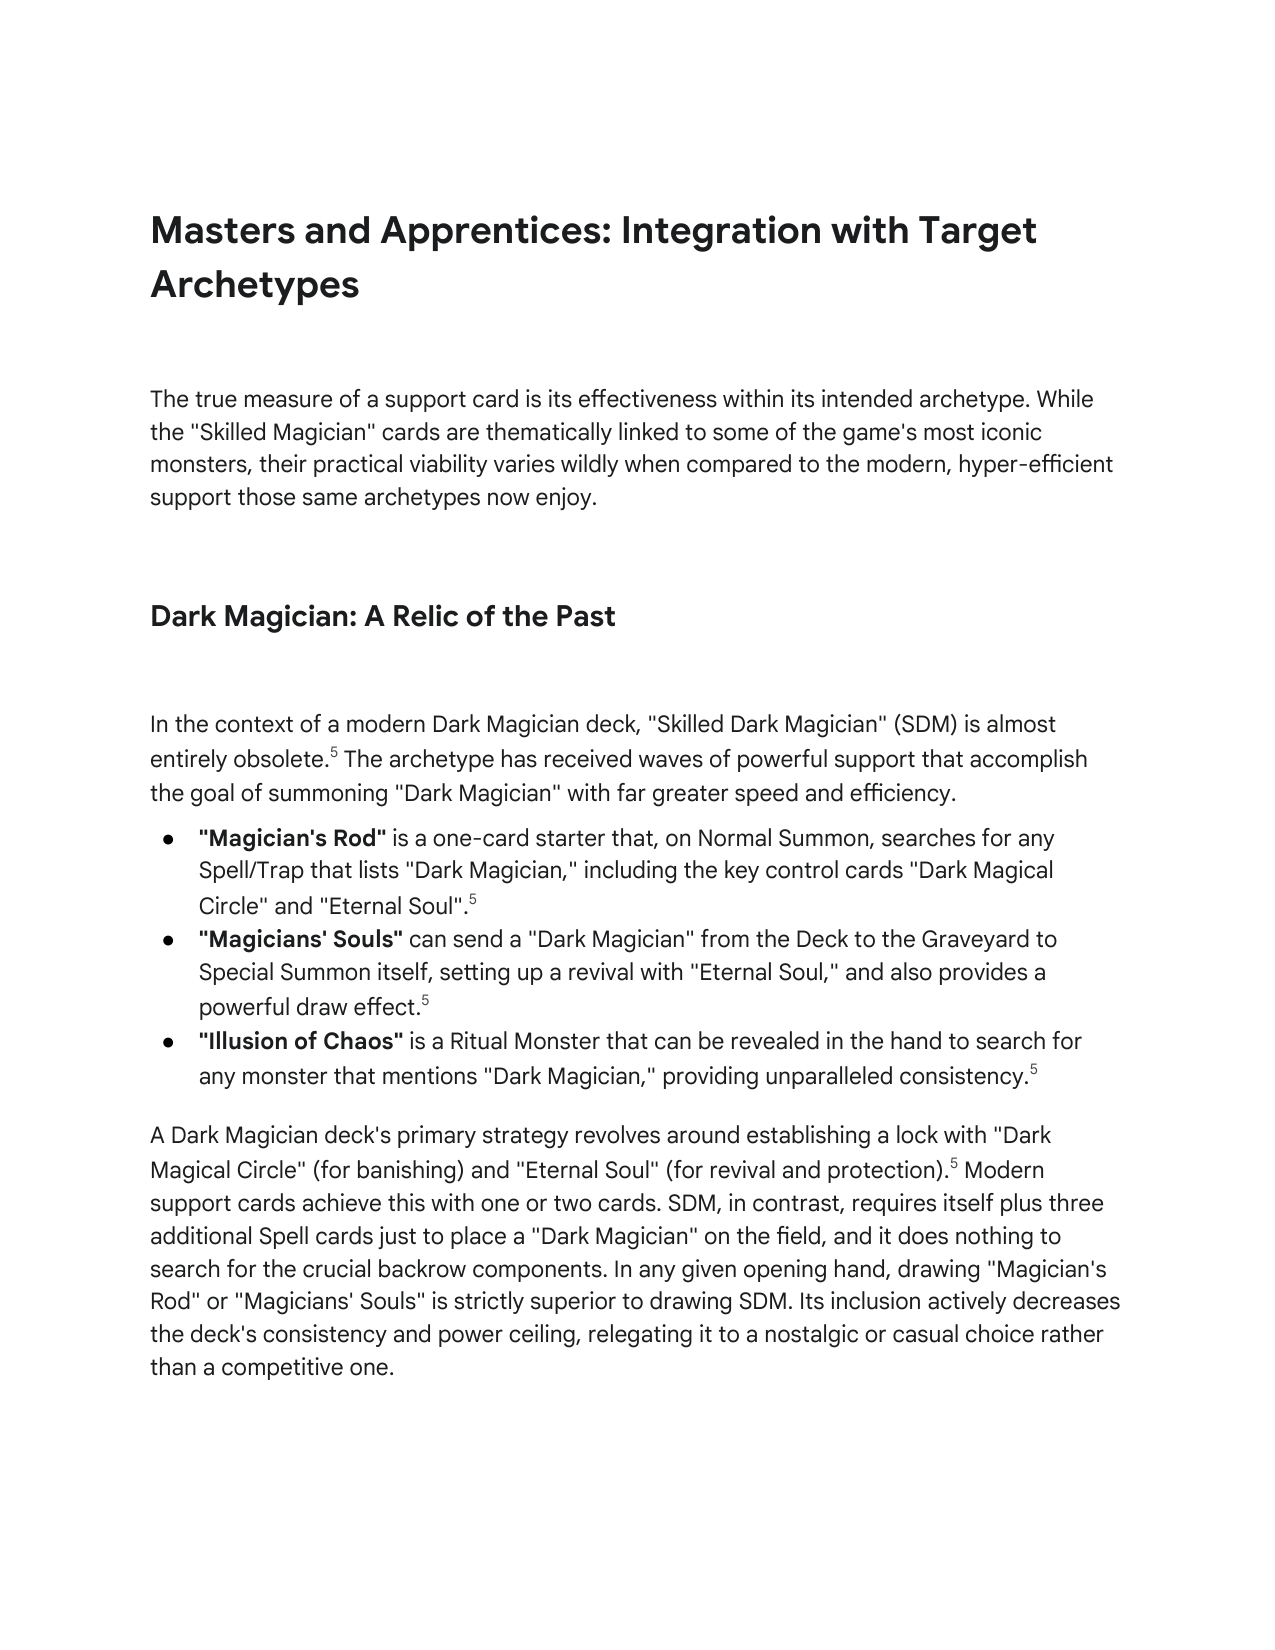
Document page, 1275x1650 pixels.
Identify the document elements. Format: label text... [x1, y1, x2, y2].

subtitle Masters and Apprentices: Integration with Target Archetypes [150, 208, 1125, 308]
list "Magicians' Souls" can send a "Dark Magician" from the Deck to the Graveyard to Special Summon itself, setting up a revival with "Eternal Soul," and also provides a powerful draw effect.5 [161, 926, 1125, 1023]
text A Dark Magician deck's primary strategy revolves around establishing a lock with "Dark Magical Circle" (for banishing) and "Eternal Soul" (for revival and protection).5 Modern support cards achieve this with one or two cards. SDM, in contrast, requires itself plus three additional Spell cards just to place a "Dark Magician" on the field, and it does nothing to search for the crucial backrow components. In any given opening hand, drawing "Magician's Rod" or "Magicians' Souls" is strictly superior to drawing SDM. Its inclusion actively decreases the deck's consistency and power ceiling, relegating it to a nostalgic or casual choice rather than a competitive one. [150, 1121, 1125, 1382]
list "Illusion of Chaos" is a Ritual Monster that can be revealed in the hand to search for any monster that mentions "Dark Magician," providing unparalleled consistency.5 [161, 1027, 1125, 1092]
subtitle Dark Magician: A Relic of the Past [150, 598, 1125, 635]
text The true measure of a support card is its effectiveness within its intended archetype. While the "Skilled Magician" cards are thematically linked to some of the game's most iconic monsters, their practical viability varies wildly when compared to the modern, hyper-efficient support those same archetypes now enjoy. [150, 385, 1125, 512]
list "Magician's Rod" is a one-card starter that, on Normal Summon, searches for any Spell/Trap that lists "Dark Magician," including the key control cards "Dark Magical Circle" and "Eternal Soul".5 [161, 824, 1125, 921]
text In the context of a modern Dark Magician deck, "Skilled Dark Magician" (SDM) is almost entirely obsolete.5 The archetype has received waves of powerful support that accomplish the goal of summoning "Dark Magician" with far greater speed and efficiency. [150, 710, 1125, 808]
